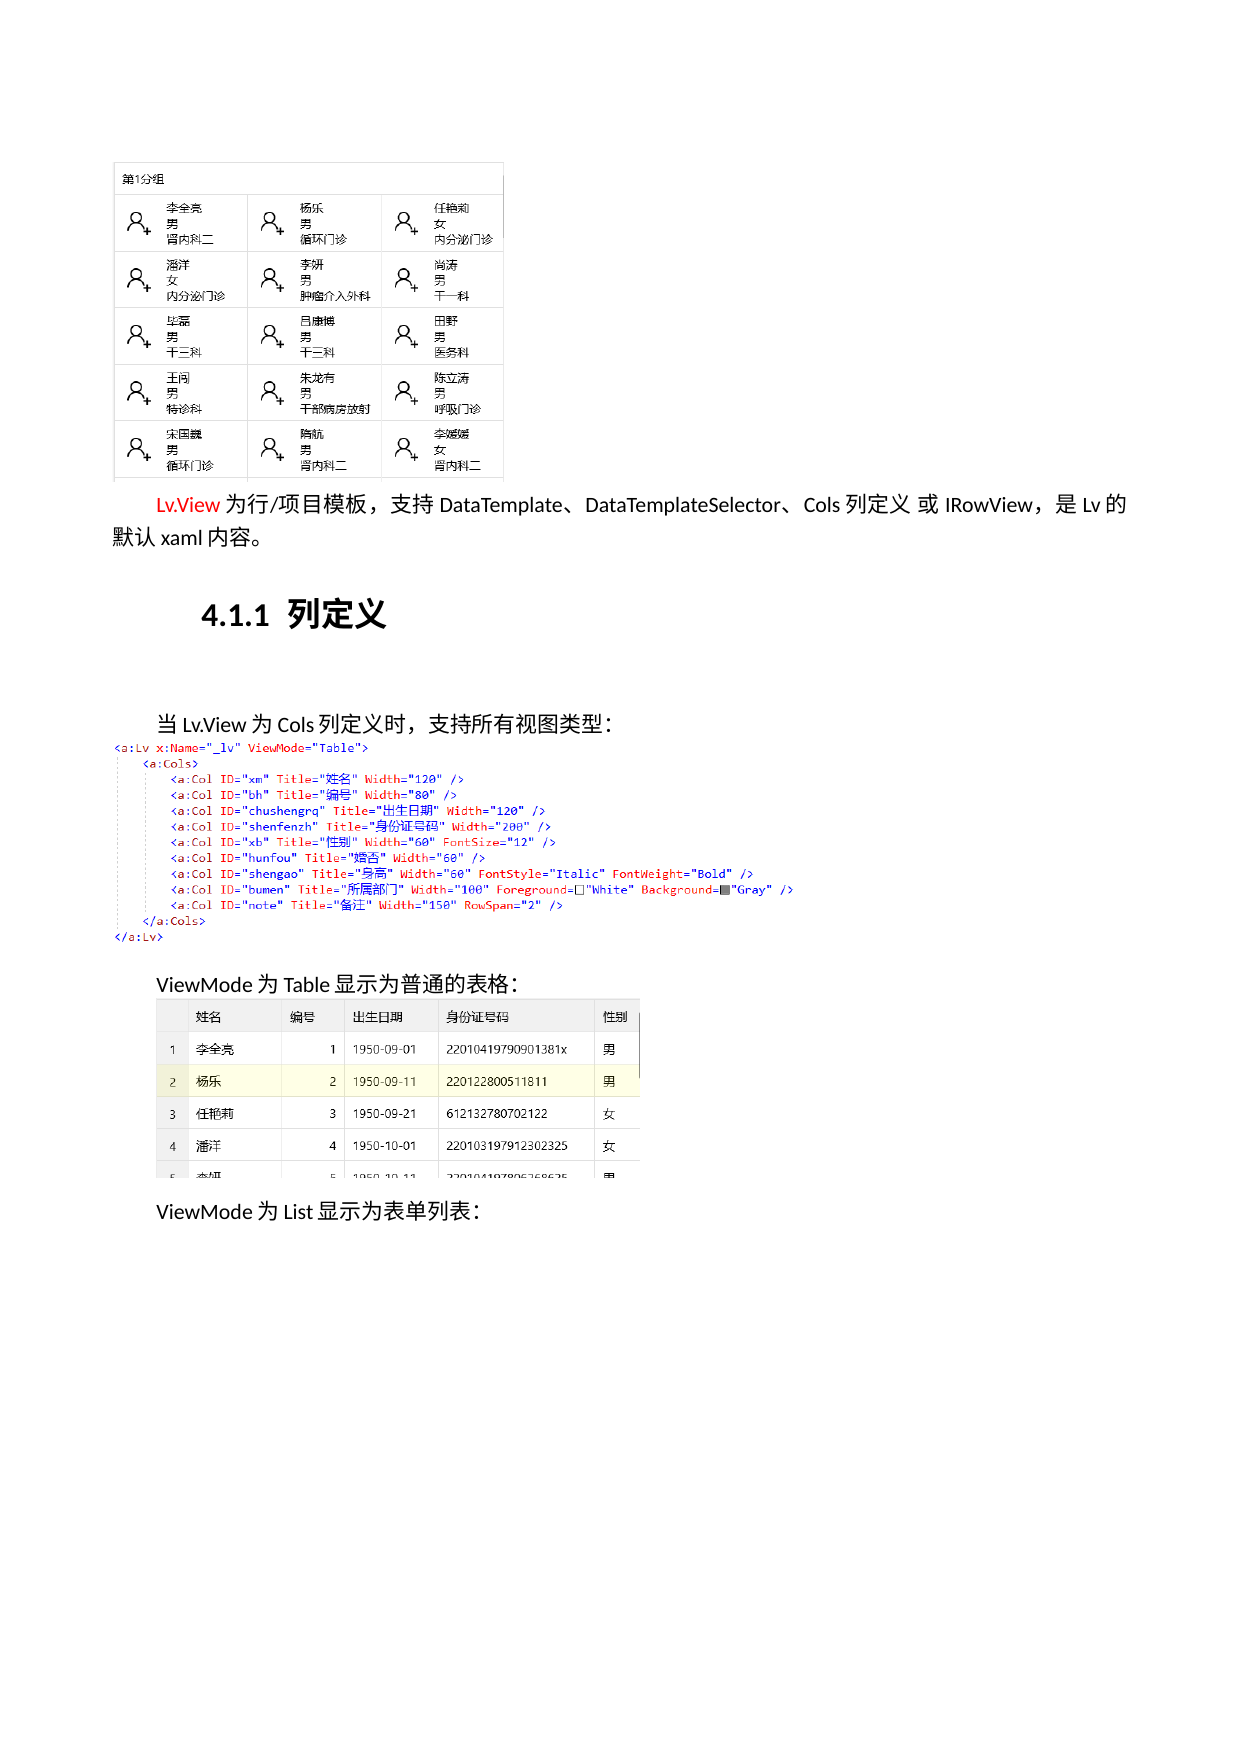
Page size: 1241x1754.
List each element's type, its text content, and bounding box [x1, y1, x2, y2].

picture [112, 738, 799, 945]
picture [156, 998, 640, 1178]
text Lv.View为行/项目模板，支持DataTemplate、DataTemplateSelector、Cols列定义 或 IRowView，是Lv的默认xaml内容。 [112, 487, 1128, 552]
text 当Lv.View为Cols列定义时，支持所有视图类型： [112, 706, 1128, 739]
text ViewMode为Table显示为普通的表格： [112, 966, 1128, 999]
text ViewMode为List显示为表单列表： [112, 1194, 1128, 1226]
subtitle 列定义 [201, 579, 1128, 644]
picture [112, 162, 504, 482]
